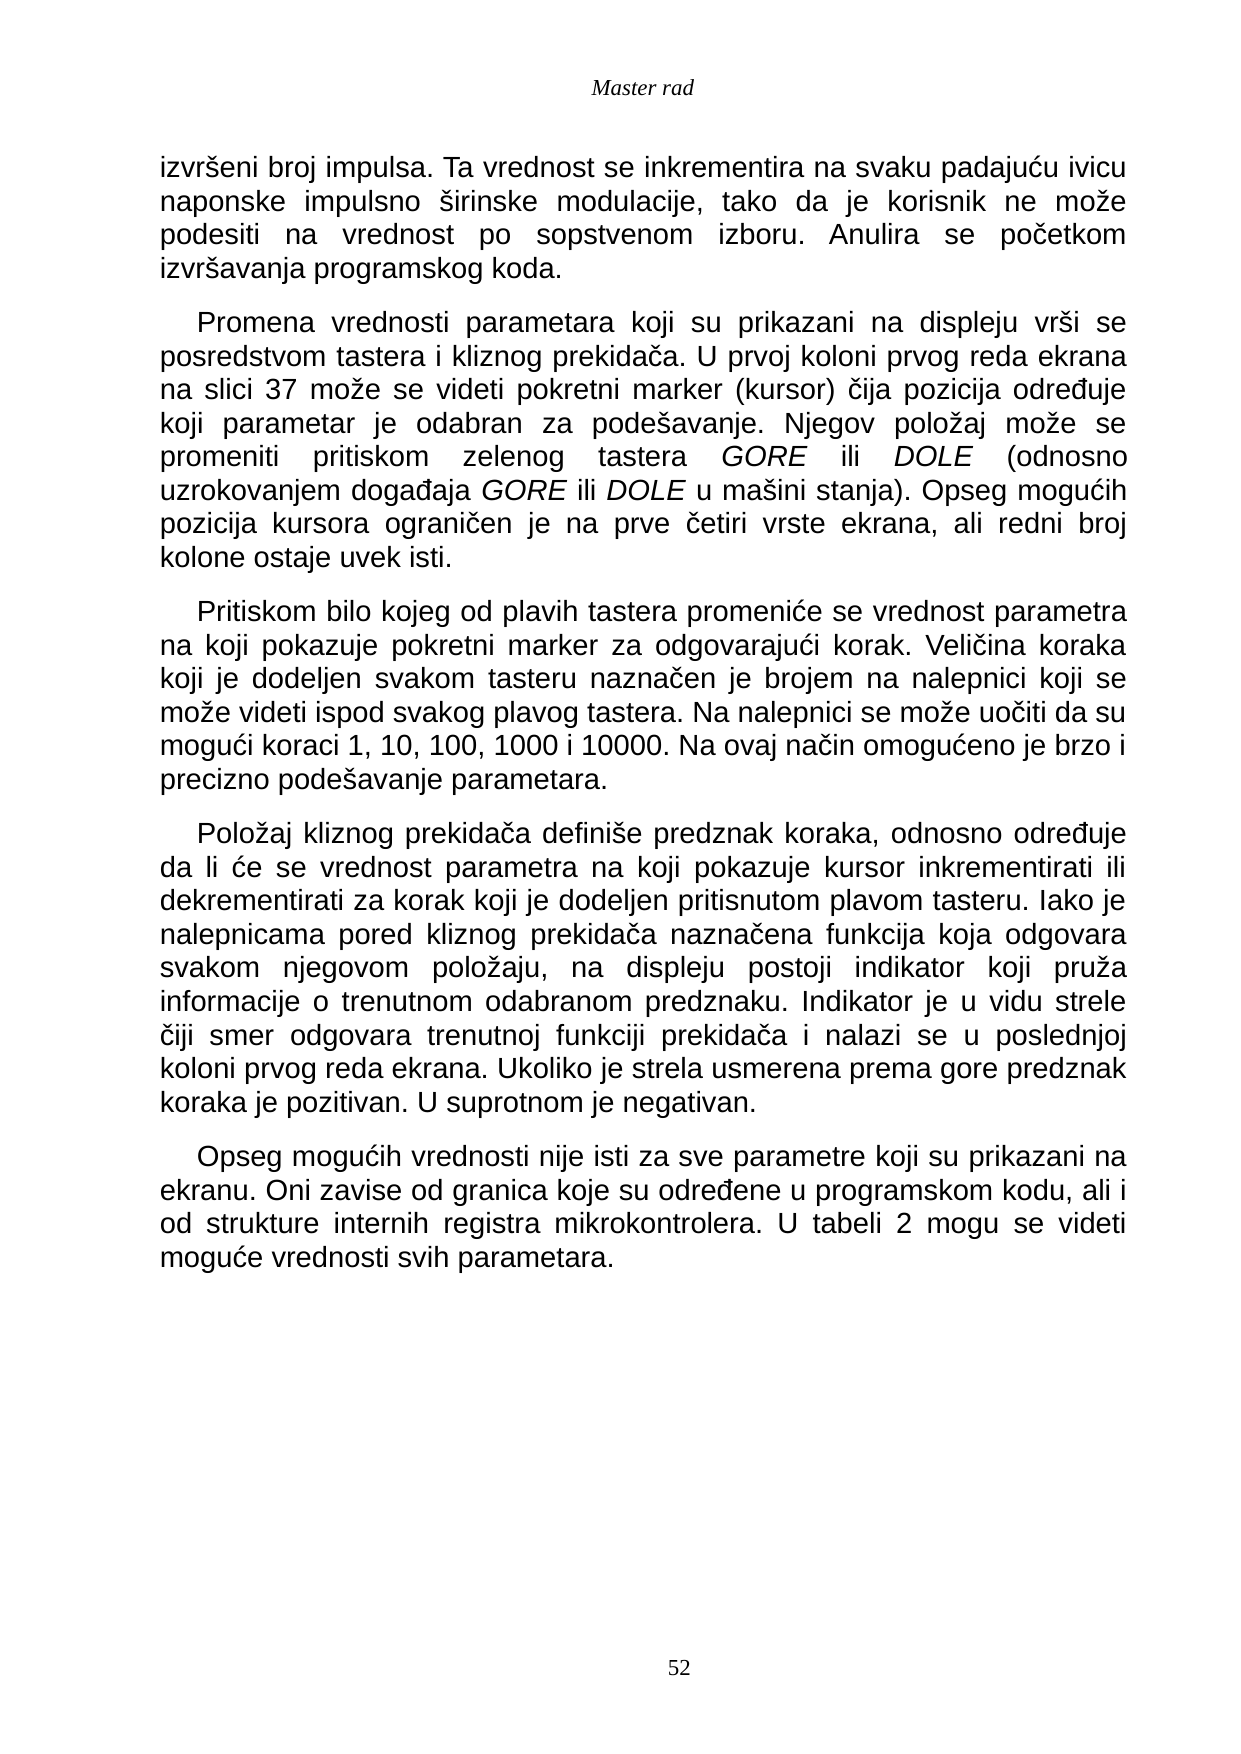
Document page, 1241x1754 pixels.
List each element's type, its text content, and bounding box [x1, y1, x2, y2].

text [159, 150, 1128, 284]
text Položaj kliznog prekidača definiše predznak koraka, odnosno određuje da li će se vrednost parametra na koji pokazuje kursor inkrementirati ili dekrementirati za korak koji je dodeljen pritisnutom plavom tasteru. Iako je nalepnicama pored kliznog prekidača naznačena funkcija koja odgovara svakom njegovom položaju, na displeju postoji indikator koji pruža informacije o trenutnom odabranom predznaku. Indikator je u vidu strele čiji smer odgovara trenutnoj funkciji prekidača i nalazi se u poslednjoj koloni prvog reda ekrana. Ukoliko je strela usmerena prema gore predznak koraka je pozitivan. U suprotnom je negativan. [159, 816, 1128, 1118]
text Opseg mogućih vrednosti nije isti za sve parametre koji su prikazani na ekranu. Oni zavise od granica koje su određene u programskom kodu, ali i od strukture internih registra mikrokontrolera. U tabeli 2 mogu se videti moguće vrednosti svih parametara. [159, 1139, 1128, 1273]
text Promena vrednosti parametara koji su prikazani na displeju vrši se posredstvom tastera i kliznog prekidača. U prvoj koloni prvog reda ekrana na slici 37 može se videti pokretni marker (kursor) čija pozicija određuje koji parametar je odabran za podešavanje. Njegov položaj može se promeniti pritiskom zelenog tastera GORE ili DOLE (odnosno uzrokovanjem događaja GORE ili DOLE u mašini stanja). Opseg mogućih pozicija kursora ograničen je na prve četiri vrste ekrana, ali redni broj kolone ostaje uvek isti. [159, 305, 1128, 573]
text Pritiskom bilo kojeg od plavih tastera promeniće se vrednost parametra na koji pokazuje pokretni marker za odgovarajući korak. Veličina koraka koji je dodeljen svakom tasteru naznačen je brojem na nalepnici koji se može videti ispod svakog plavog tastera. Na nalepnici se može uočiti da su mogući koraci 1, 10, 100, 1000 i 10000. Na ovaj način omogućeno je brzo i precizno podešavanje parametara. [159, 594, 1128, 795]
